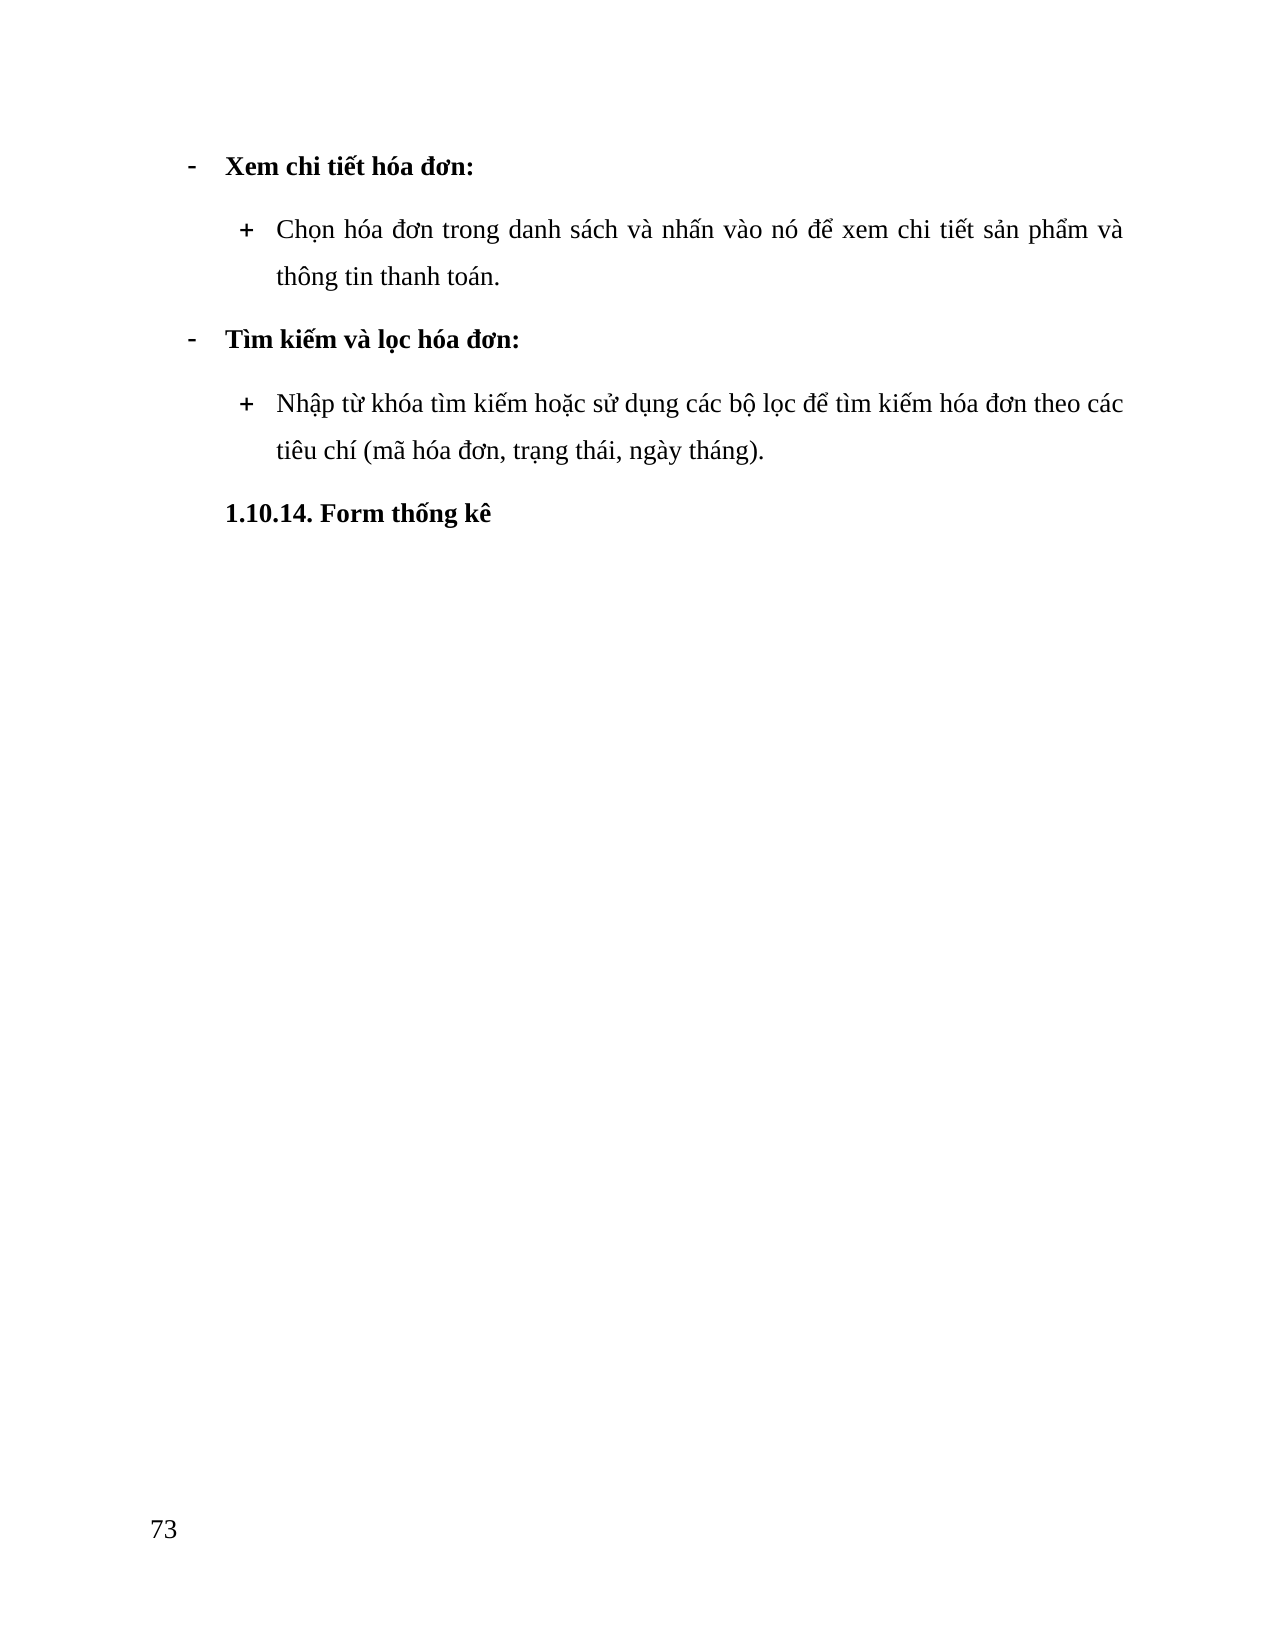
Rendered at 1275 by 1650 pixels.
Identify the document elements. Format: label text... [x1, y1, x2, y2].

subtitle Form thống kê [225, 497, 1125, 528]
text Tìm kiếm và lọc hóa đơn: [187, 324, 1125, 355]
text Xem chi tiết hóa đơn: [187, 150, 1125, 181]
text Chọn hóa đơn trong danh sách và nhấn vào nó để xem chi tiết sản phẩm và thông tin thanh toán. [239, 213, 1125, 291]
text Nhập từ khóa tìm kiếm hoặc sử dụng các bộ lọc để tìm kiếm hóa đơn theo các tiêu chí (mã hóa đơn, trạng thái, ngày tháng). [239, 387, 1125, 465]
